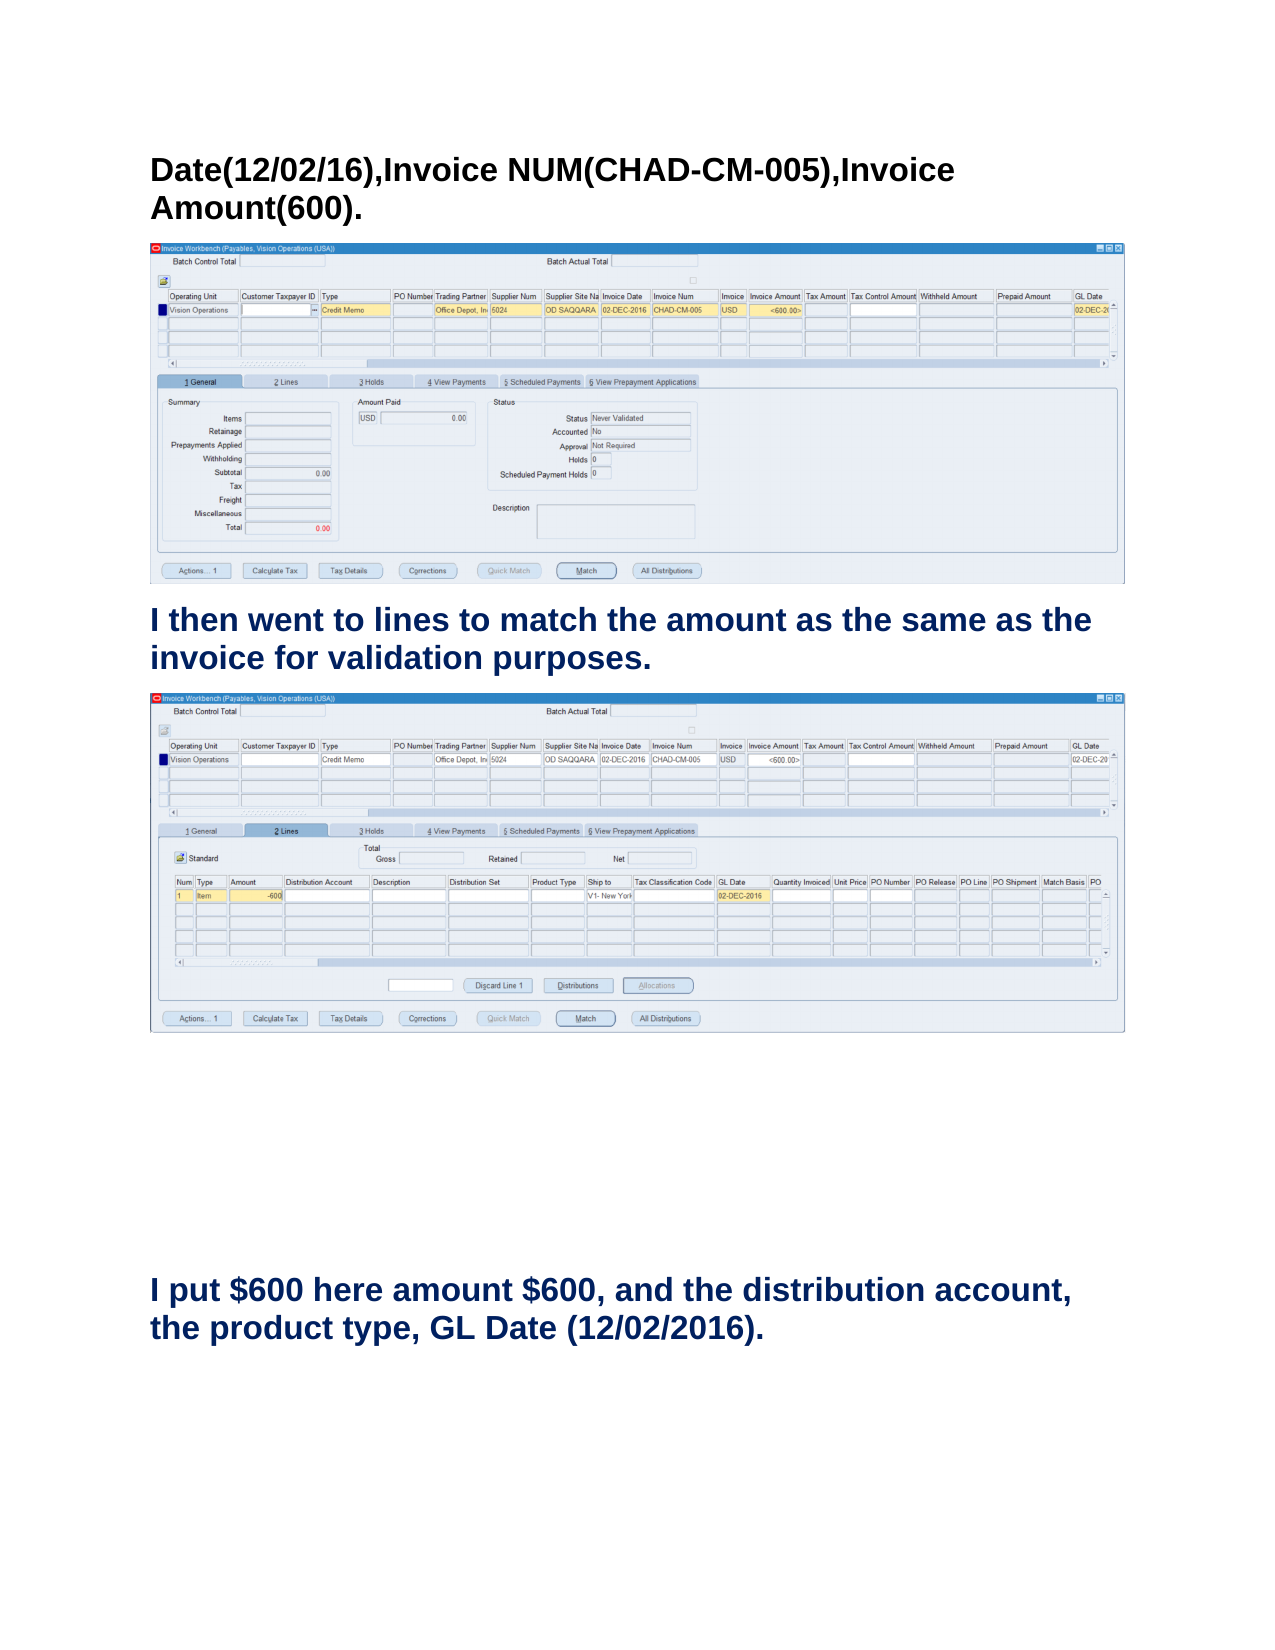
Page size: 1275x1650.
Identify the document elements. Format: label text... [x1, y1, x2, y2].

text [150, 150, 1125, 227]
text I then went to lines to match the amount as the same as the invoice for validation purposes. [150, 600, 1125, 677]
picture [150, 243, 1125, 584]
text I put $600 here amount $600, and the distribution account, the product type, GL Date (12/02/2016). [150, 1270, 1125, 1347]
picture [150, 693, 1125, 1033]
